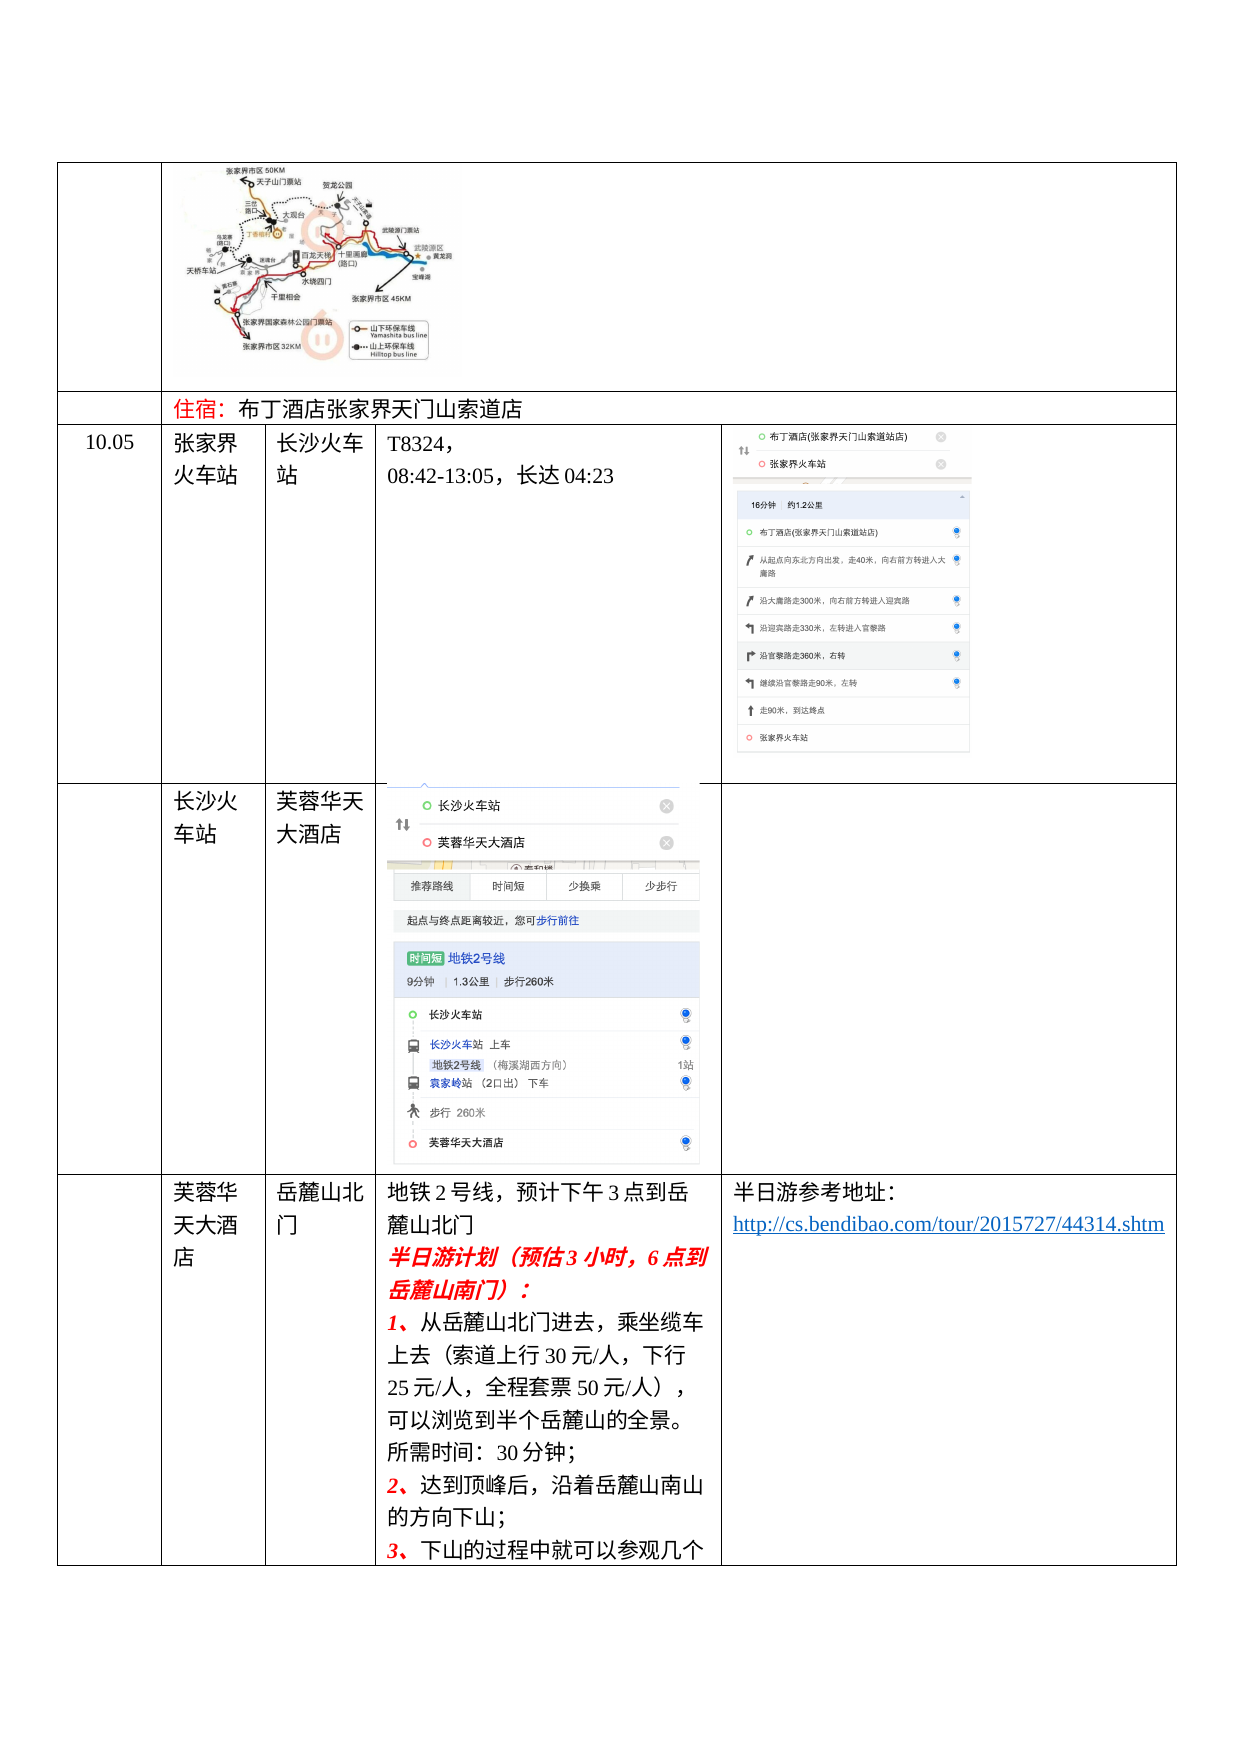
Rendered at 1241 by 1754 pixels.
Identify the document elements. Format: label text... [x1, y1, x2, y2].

table_cell 住宿：布丁酒店张家界天门山索道店 [162, 392, 1176, 424]
table_cell 长沙火车站 [266, 425, 375, 783]
table_cell 岳麓山北门 [266, 1175, 375, 1565]
table_cell [58, 392, 161, 424]
table_cell [722, 784, 1176, 1174]
table_cell 芙蓉华天大酒店 [162, 1175, 265, 1565]
picture [172, 163, 463, 377]
table_cell T8324， 08:42-13:05，长达04:23 [376, 425, 721, 783]
picture [732, 425, 972, 758]
picture [387, 783, 700, 1165]
table_cell 张家界火车站 [162, 425, 265, 783]
table_cell 景区地图： [162, 163, 1176, 391]
table_cell 10.05 [58, 425, 161, 783]
table_cell [58, 784, 161, 1174]
table_cell 芙蓉华天大酒店 [266, 784, 375, 1174]
table_cell 长沙火车站 [162, 784, 265, 1174]
table_cell [58, 1175, 161, 1565]
table_cell [722, 425, 1176, 783]
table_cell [376, 1175, 721, 1565]
table_cell [376, 784, 721, 1174]
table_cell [722, 1175, 1176, 1565]
